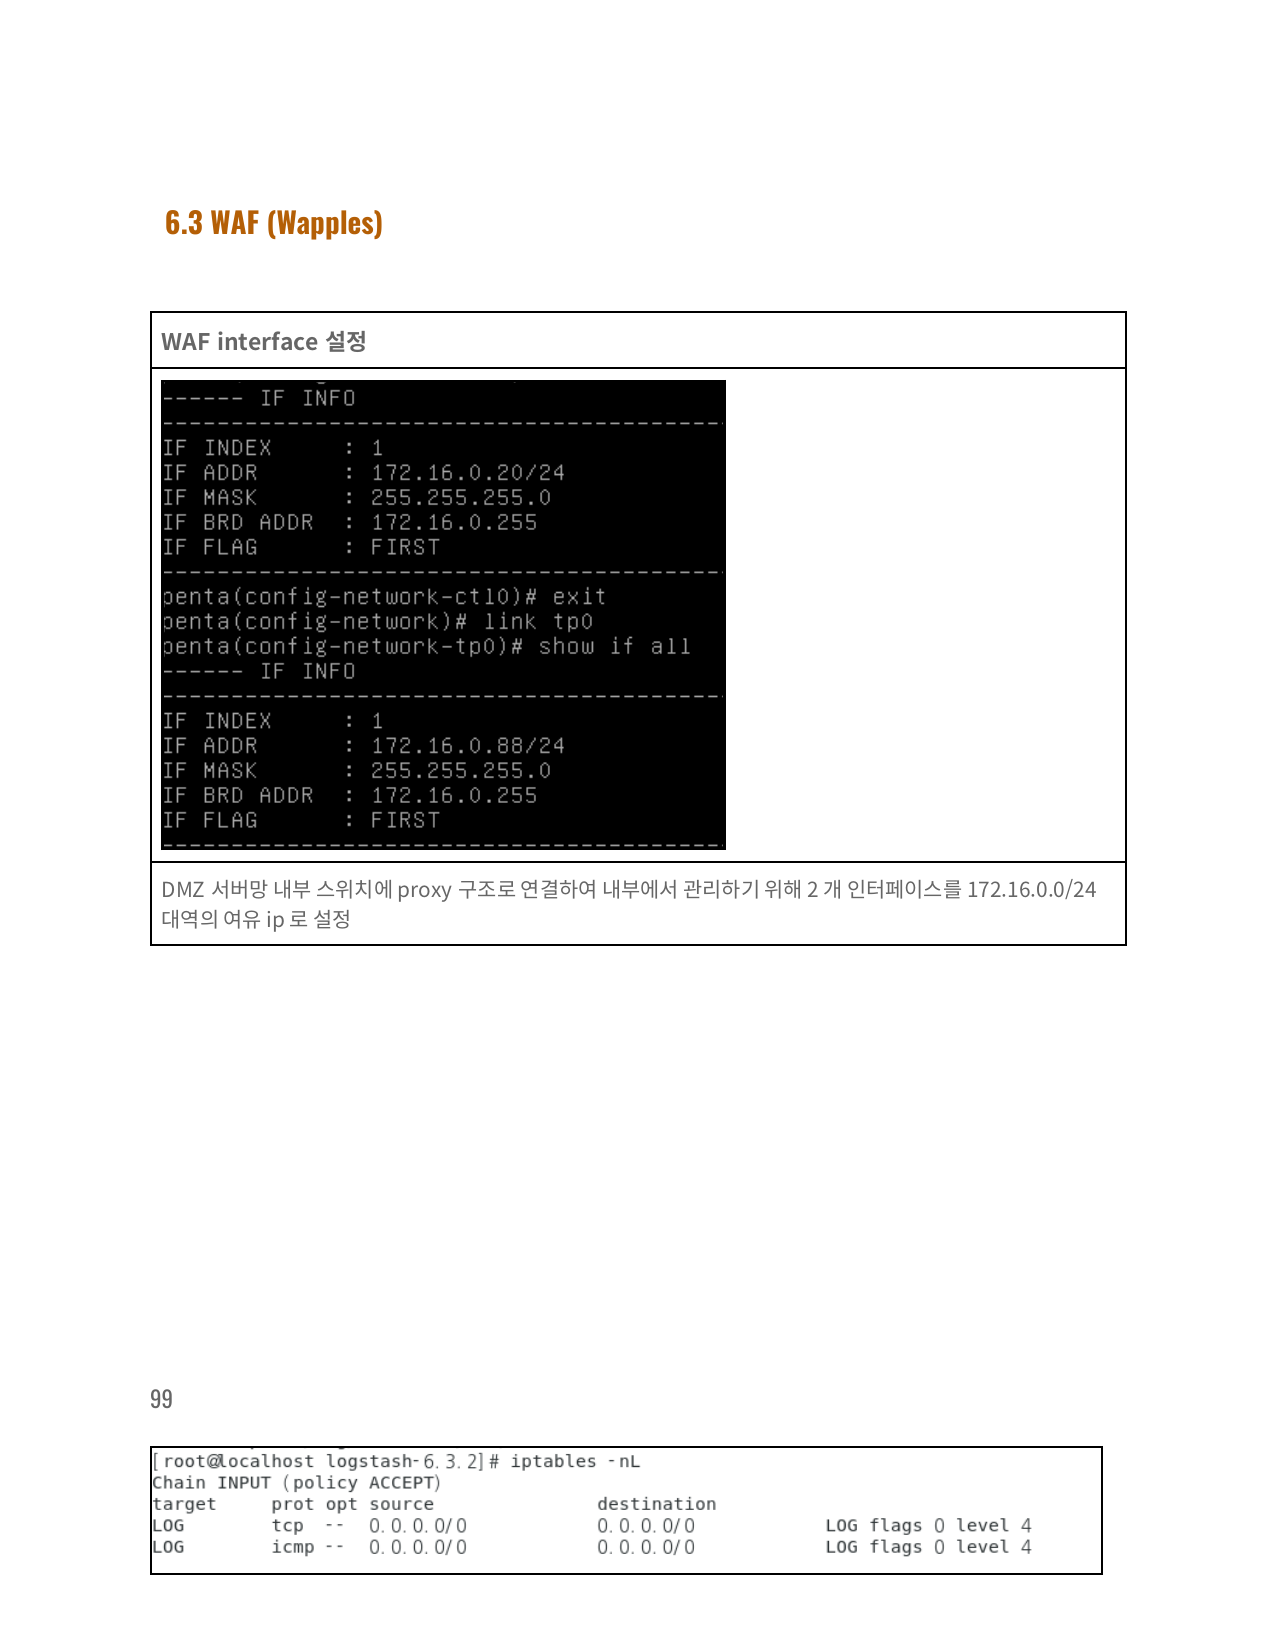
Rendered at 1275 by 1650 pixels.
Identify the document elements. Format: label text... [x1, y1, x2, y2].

subtitle 6.3 WAF (Wapples) [150, 200, 1125, 243]
picture [152, 1448, 1101, 1573]
table_header WAF interface 설정 [152, 313, 1125, 367]
table_cell DMZ 서버망 내부 스위치에 proxy 구조로 연결하여 내부에서 관리하기 위해 2개 인터페이스를 172.16.0.0/24 대역의 여유 ip로 설정 [152, 863, 1125, 944]
table_cell [152, 369, 1125, 861]
picture [164, 382, 723, 848]
